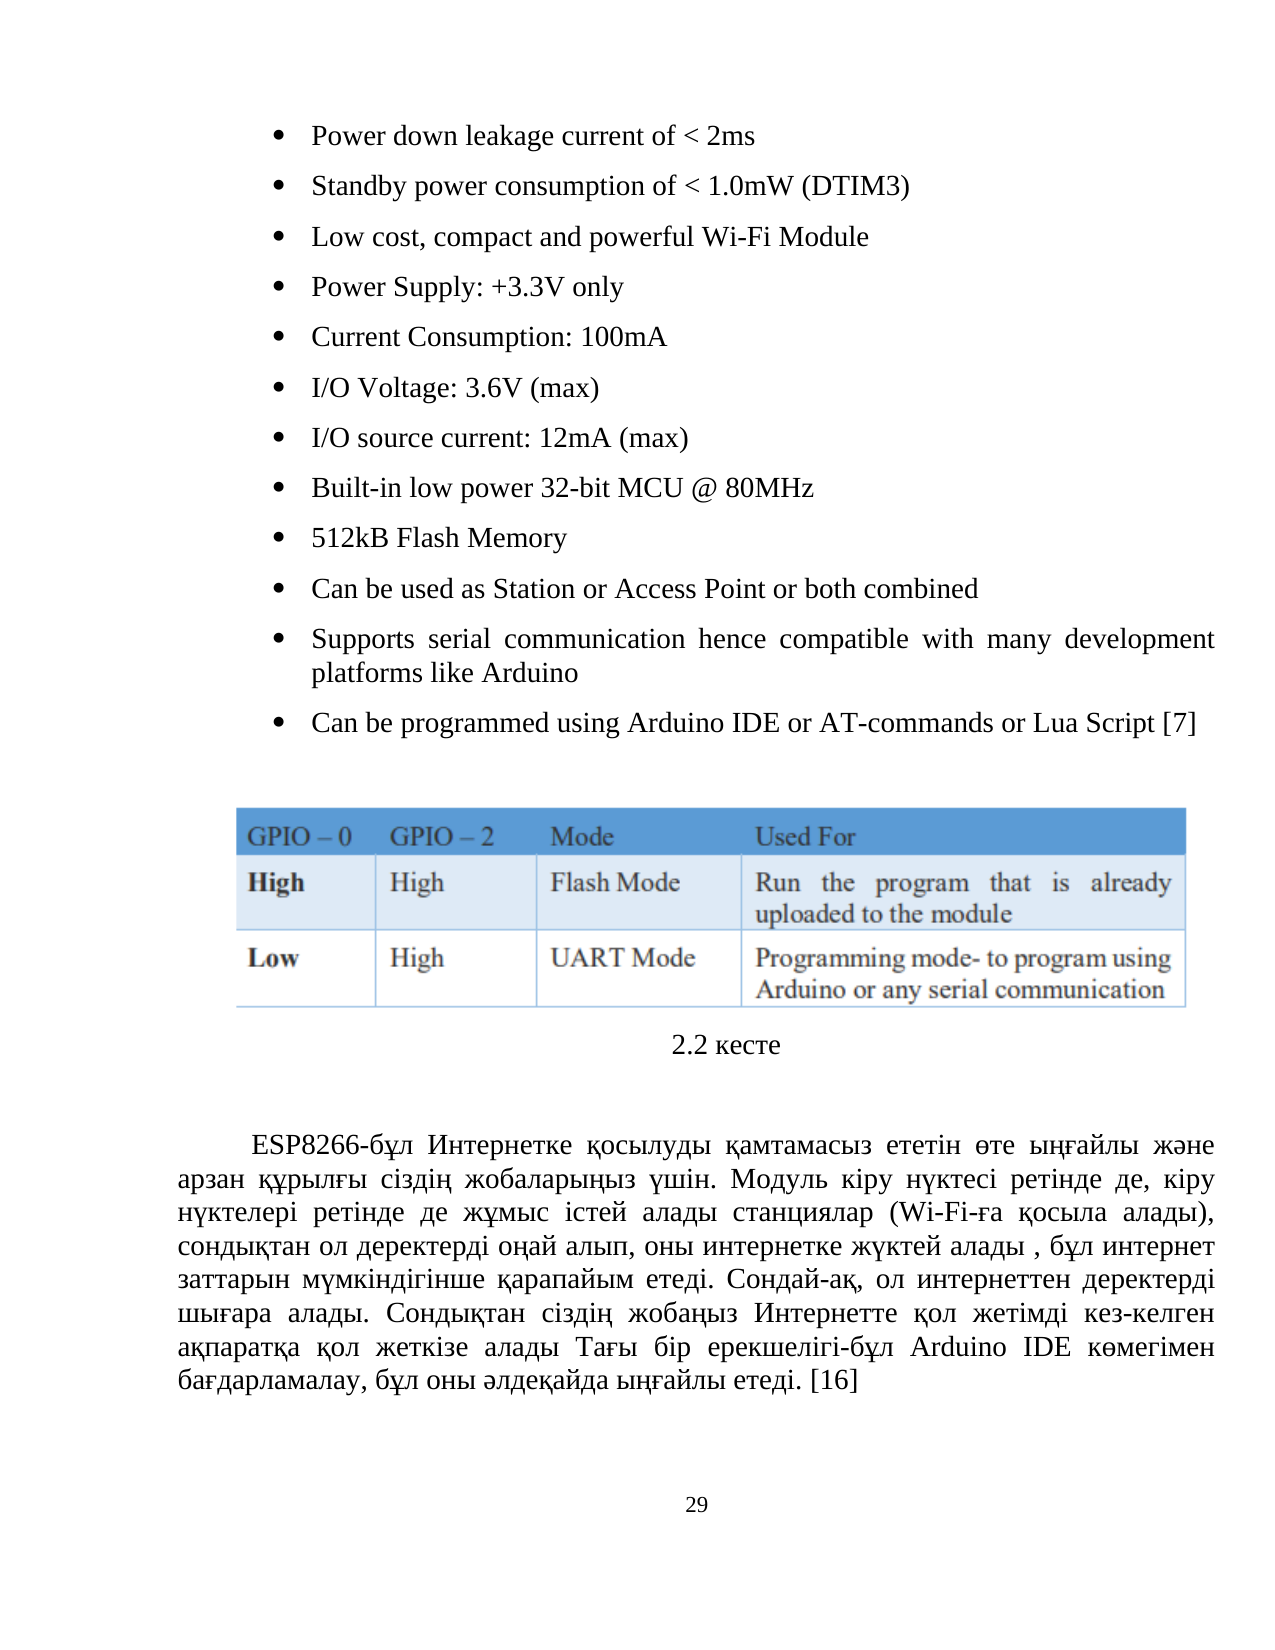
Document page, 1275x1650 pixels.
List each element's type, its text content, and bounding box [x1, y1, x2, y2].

list Can be programmed using Arduino IDE or AT-commands or Lua Script [7] [274, 705, 1216, 739]
text ESP8266-бұл Интернетке қосылуды қамтамасыз ететін өте ыңғайлы және арзан құрылғы сіздің жобаларыңыз үшін. Модуль кіру нүктесі ретінде де, кіру нүктелері ретінде де жұмыс істей алады станциялар (Wi-Fi-ға қосыла алады), сондықтан ол деректерді оңай алып, оны интернетке жүктей алады , бұл интернет заттарын мүмкіндігінше қарапайым етеді. Сондай-ақ, ол интернеттен деректерді шығара алады. Сондықтан сіздің жобаңыз Интернетте қол жетімді кез-келген ақпаратқа қол жеткізе алады Тағы бір ерекшелігі-бұл Arduino IDE көмегімен бағдарламалау, бұл оны әлдеқайда ыңғайлы етеді. [16] [177, 1127, 1216, 1396]
list 512kB Flash Memory [274, 521, 1216, 554]
list Current Consumption: 100mA [274, 319, 1216, 353]
list Power Supply: +3.3V only [274, 269, 1216, 303]
picture [236, 805, 1188, 1011]
text 2.2 кесте [177, 1027, 1216, 1061]
list Standby power consumption of < 1.0mW (DTIM3) [274, 168, 1216, 202]
list I/O source current: 12mA (max) [274, 420, 1216, 454]
list Power down leakage current of < 2ms [274, 118, 1216, 152]
list Supports serial communication hence compatible with many development platforms like Arduino [274, 621, 1216, 688]
list Low cost, compact and powerful Wi-Fi Module [274, 219, 1216, 252]
list Built-in low power 32-bit MCU @ 80MHz [274, 470, 1216, 504]
list Can be used as Station or Access Point or both combined [274, 571, 1216, 604]
list I/O Voltage: 3.6V (max) [274, 370, 1216, 403]
